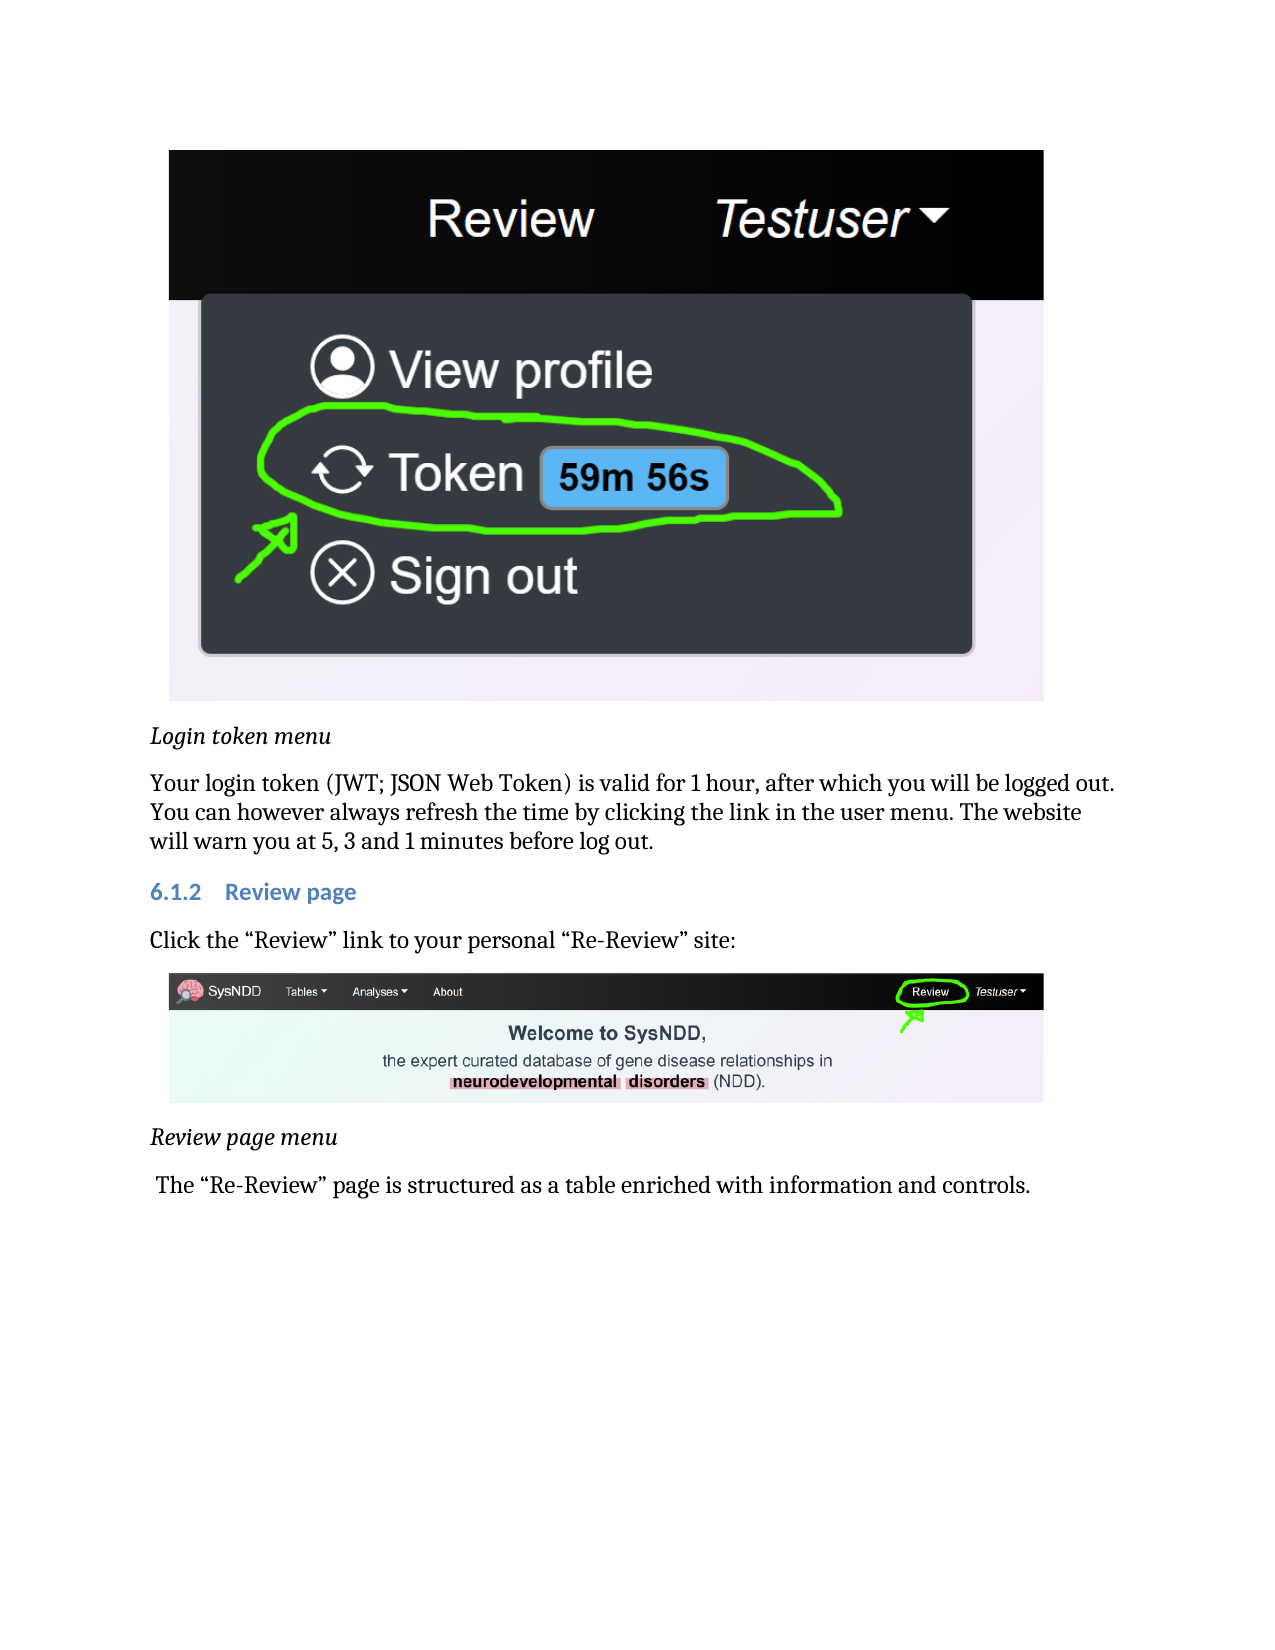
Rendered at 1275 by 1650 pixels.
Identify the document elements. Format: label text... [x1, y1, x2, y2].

text Your login token (JWT; JSON Web Token) is valid for 1 hour, after which you will be logged out. You can however always refresh the time by clicking the link in the user menu. The website will warn you at 5, 3 and 1 minutes before log out. [150, 769, 1125, 855]
text Login token menu [150, 722, 1125, 750]
subtitle 6.1.2 Review page [150, 876, 1125, 907]
text The “Re-Review” page is structured as a table enriched with information and controls. [150, 1171, 1125, 1199]
picture [168, 973, 1044, 1103]
text Click the “Review” link to your personal “Re-Review” site: [150, 926, 1125, 954]
picture [168, 150, 1044, 701]
text Review page menu [150, 1123, 1125, 1152]
